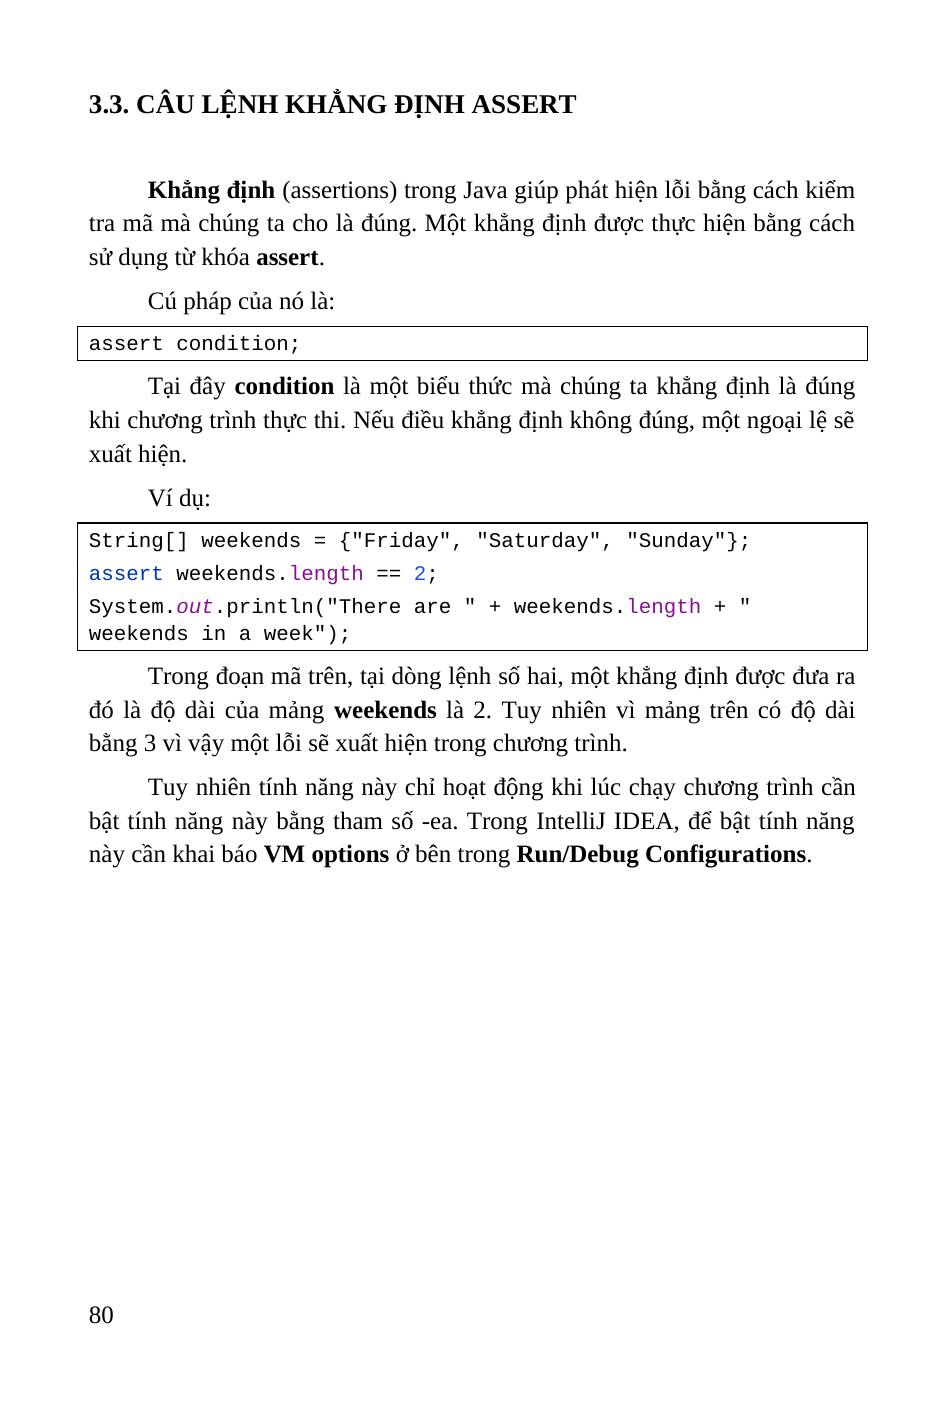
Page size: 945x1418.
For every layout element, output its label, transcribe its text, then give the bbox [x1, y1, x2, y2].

text Trong đoạn mã trên, tại dòng lệnh số hai, một khẳng định được đưa ra đó là độ dài của mảng weekends là 2. Tuy nhiên vì mảng trên có độ dài bằng 3 vì vậy một lỗi sẽ xuất hiện trong chương trình. [89, 661, 856, 757]
text Khẳng định (assertions) trong Java giúp phát hiện lỗi bằng cách kiểm tra mã mà chúng ta cho là đúng. Một khẳng định được thực hiện bằng cách sử dụng từ khóa assert. [89, 175, 856, 271]
text Tuy nhiên tính năng này chỉ hoạt động khi lúc chạy chương trình cần bật tính năng này bằng tham số -ea. Trong IntelliJ IDEA, để bật tính năng này cần khai báo VM options ở bên trong Run/Debug Configurations. [89, 772, 856, 868]
text Cú pháp của nó là: [89, 286, 856, 315]
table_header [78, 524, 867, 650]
text Ví dụ: [89, 483, 856, 511]
subtitle 3.3. CÂU LỆNH KHẲNG ĐỊNH ASSERT [89, 89, 856, 120]
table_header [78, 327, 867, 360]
text Tại đây condition là một biểu thức mà chúng ta khẳng định là đúng khi chương trình thực thi. Nếu điều khẳng định không đúng, một ngoại lệ sẽ xuất hiện. [89, 372, 856, 467]
